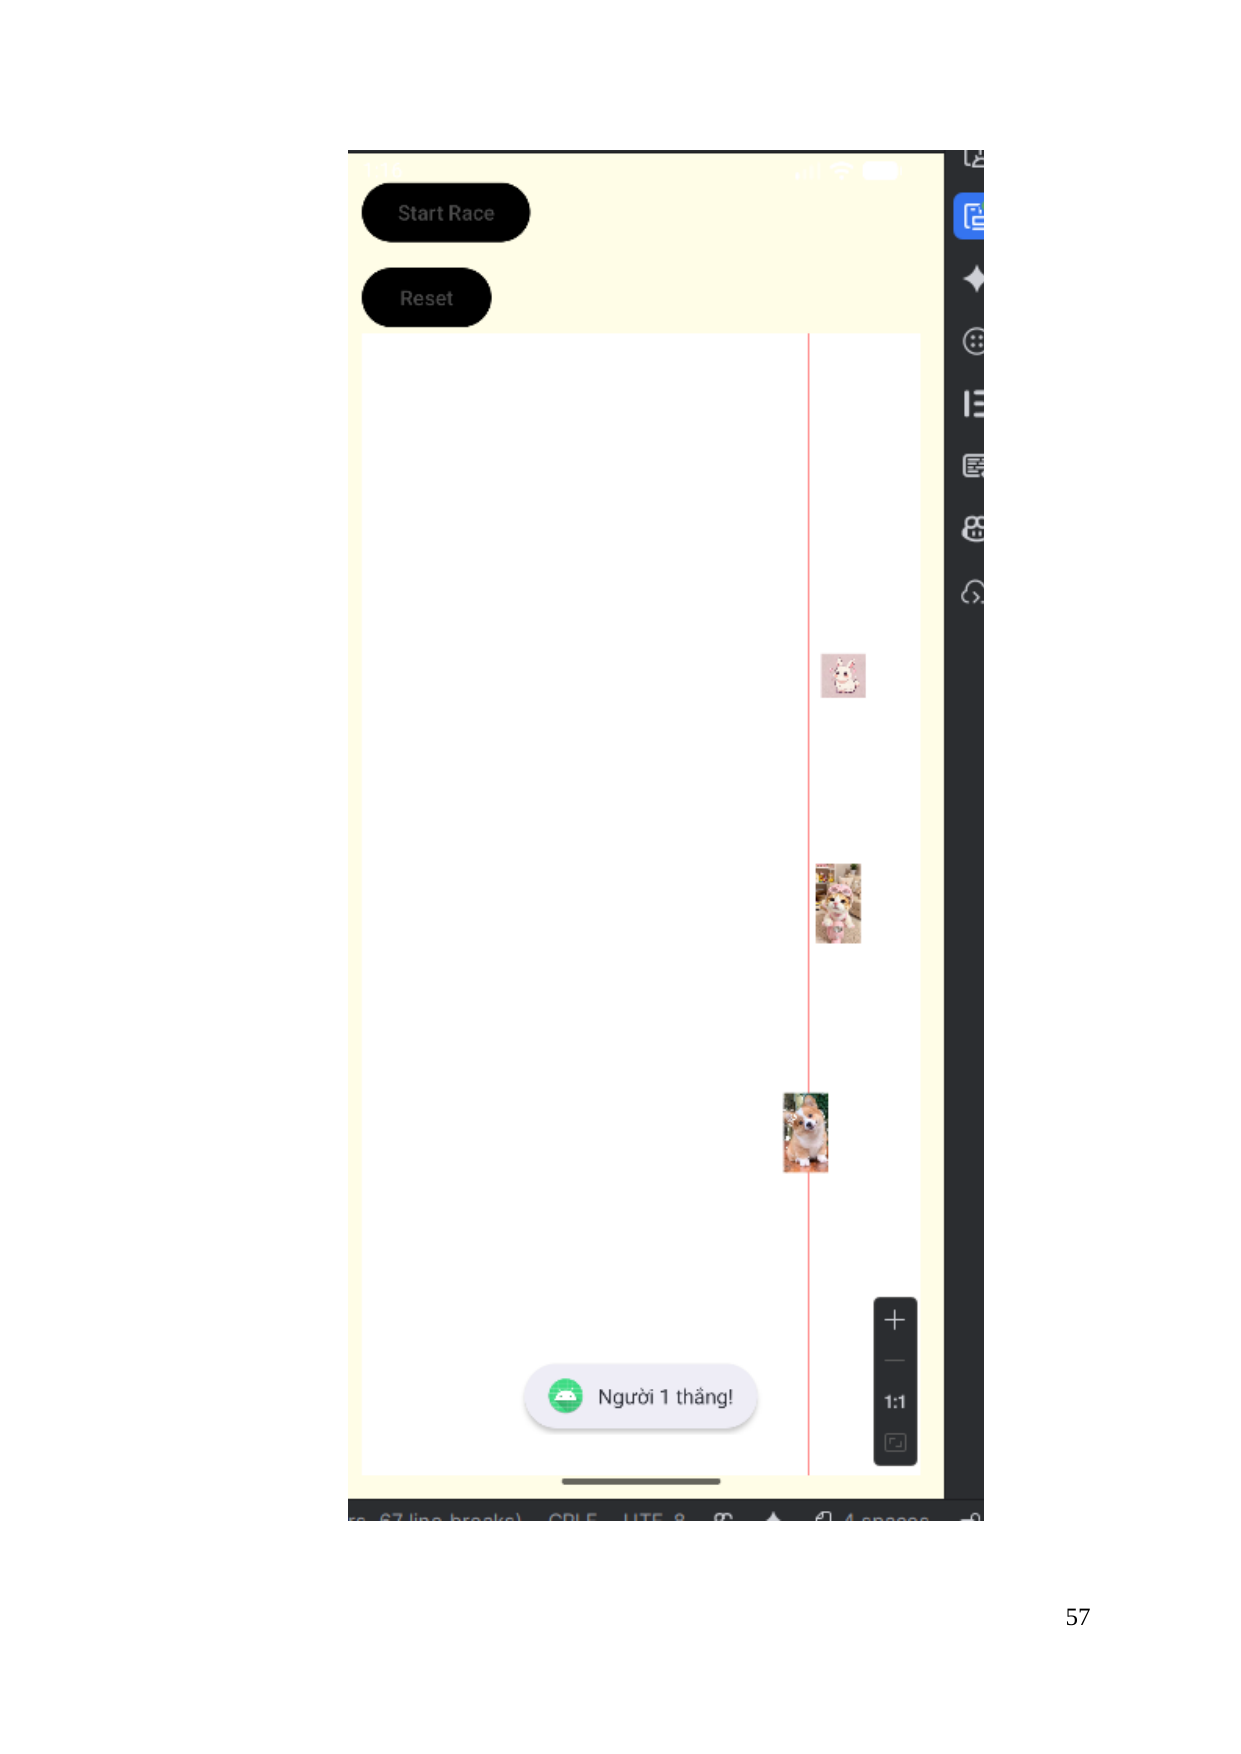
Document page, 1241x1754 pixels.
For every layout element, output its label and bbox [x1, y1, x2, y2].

picture [348, 150, 984, 1521]
